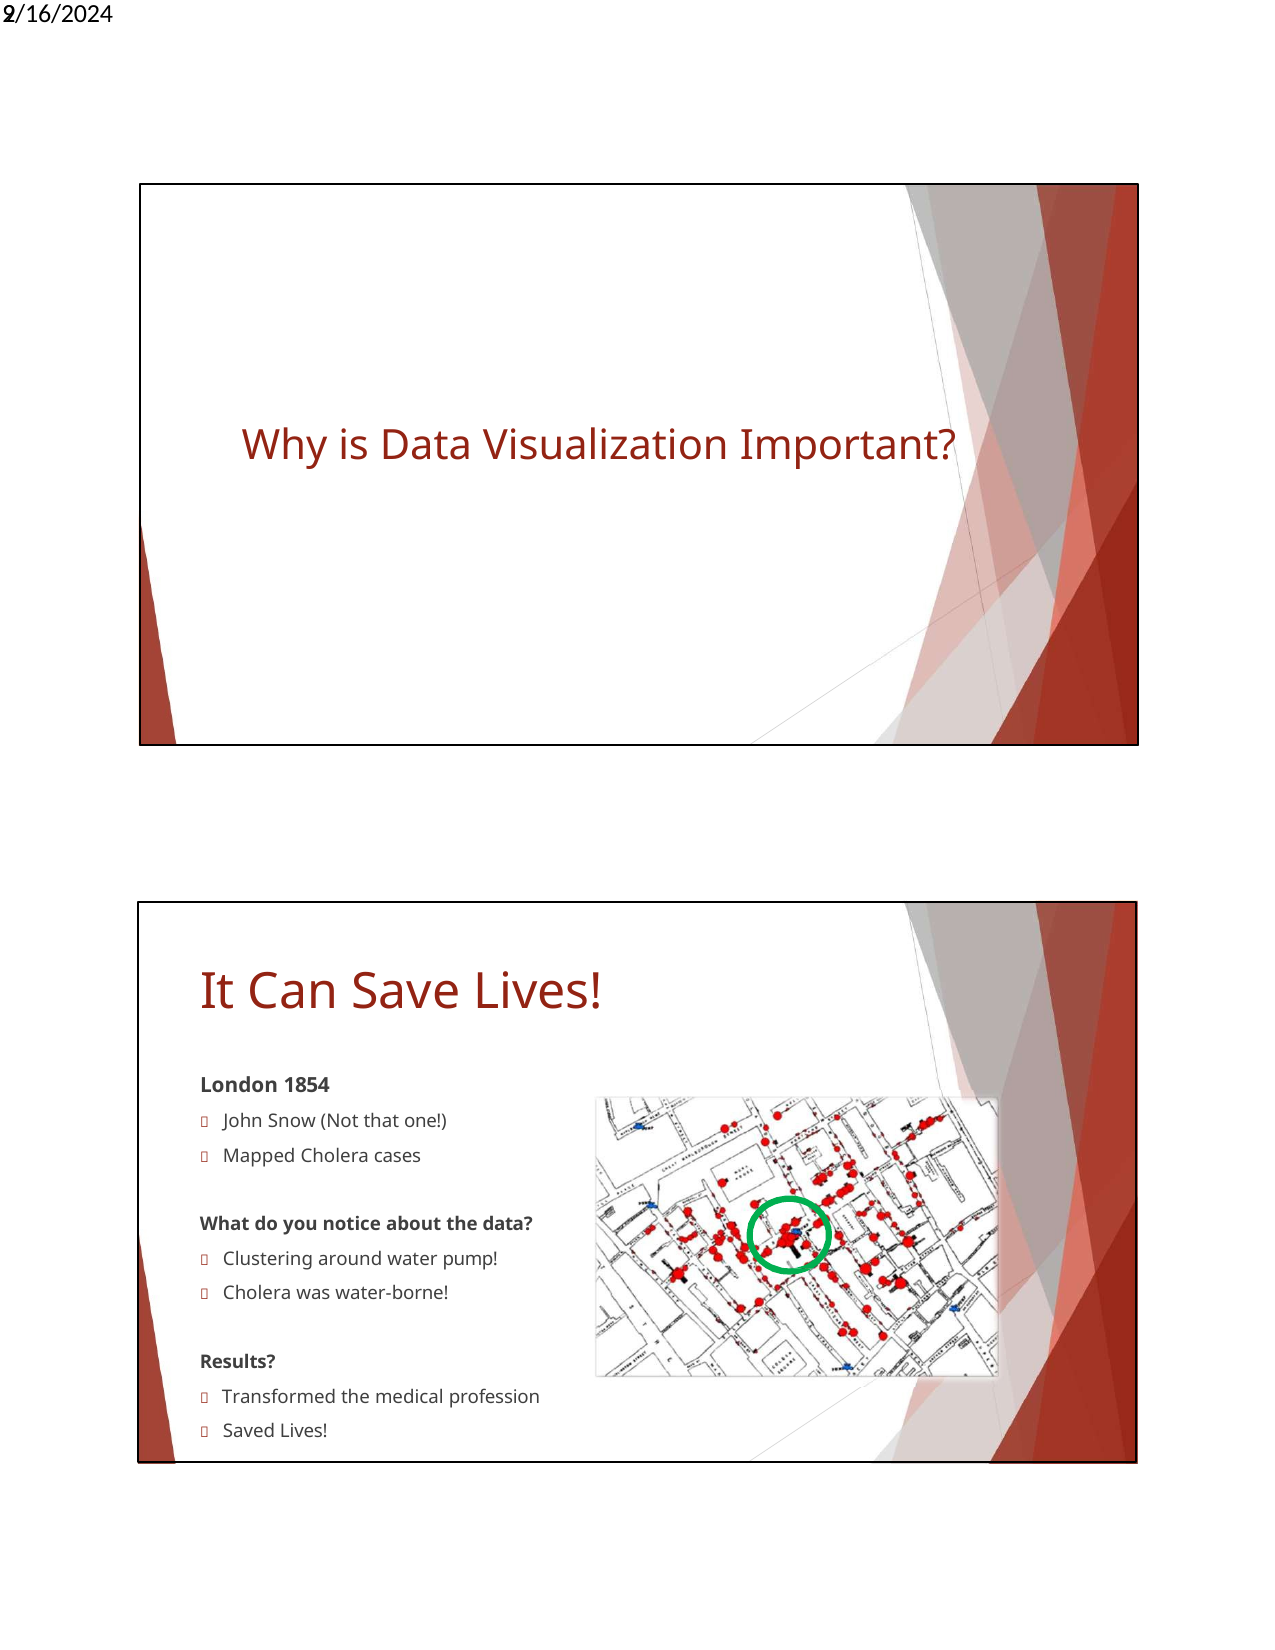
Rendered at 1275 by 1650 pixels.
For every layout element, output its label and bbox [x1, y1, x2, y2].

picture [141, 511, 177, 744]
picture [869, 900, 1138, 1464]
picture [588, 903, 1135, 1461]
picture [870, 185, 1137, 744]
picture [139, 1229, 176, 1461]
